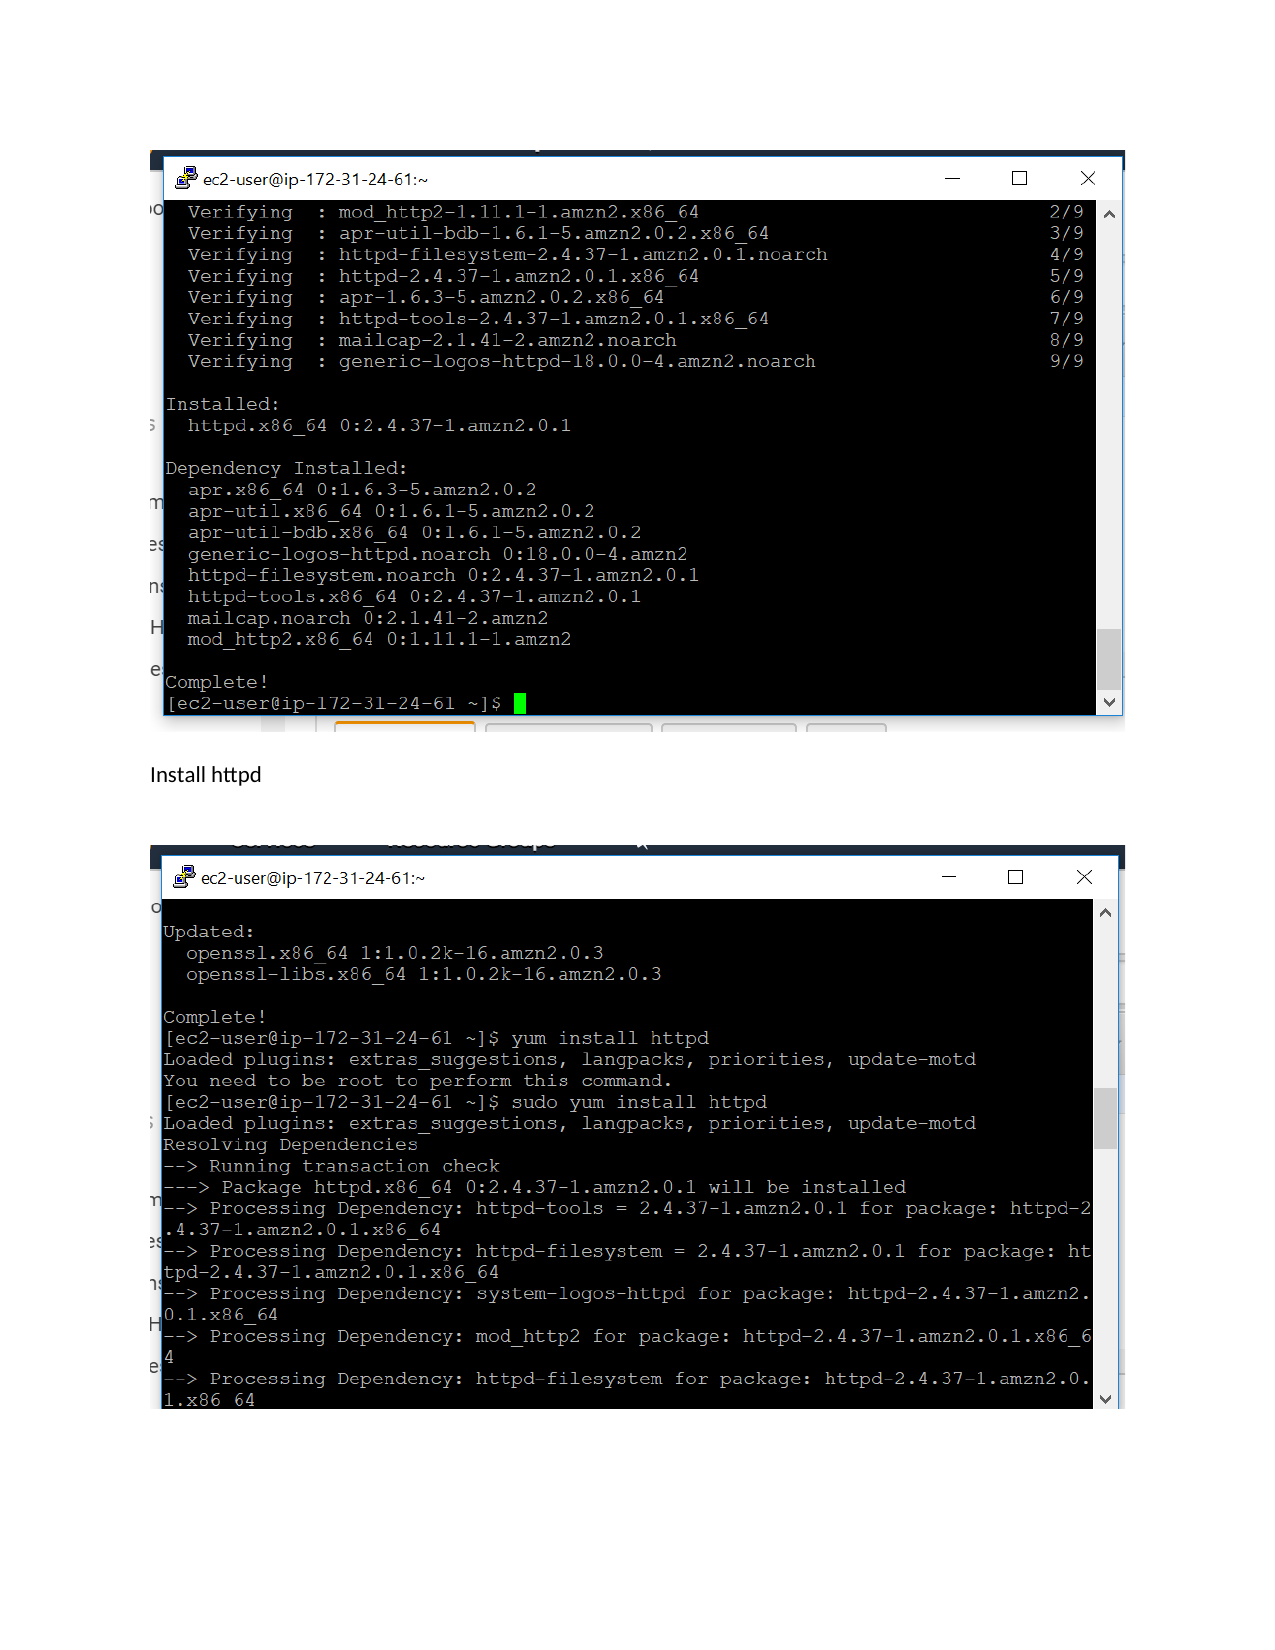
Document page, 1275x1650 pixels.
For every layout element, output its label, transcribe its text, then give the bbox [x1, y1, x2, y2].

picture [150, 150, 1125, 732]
picture [150, 845, 1125, 1409]
text Install httpd [150, 760, 1125, 788]
